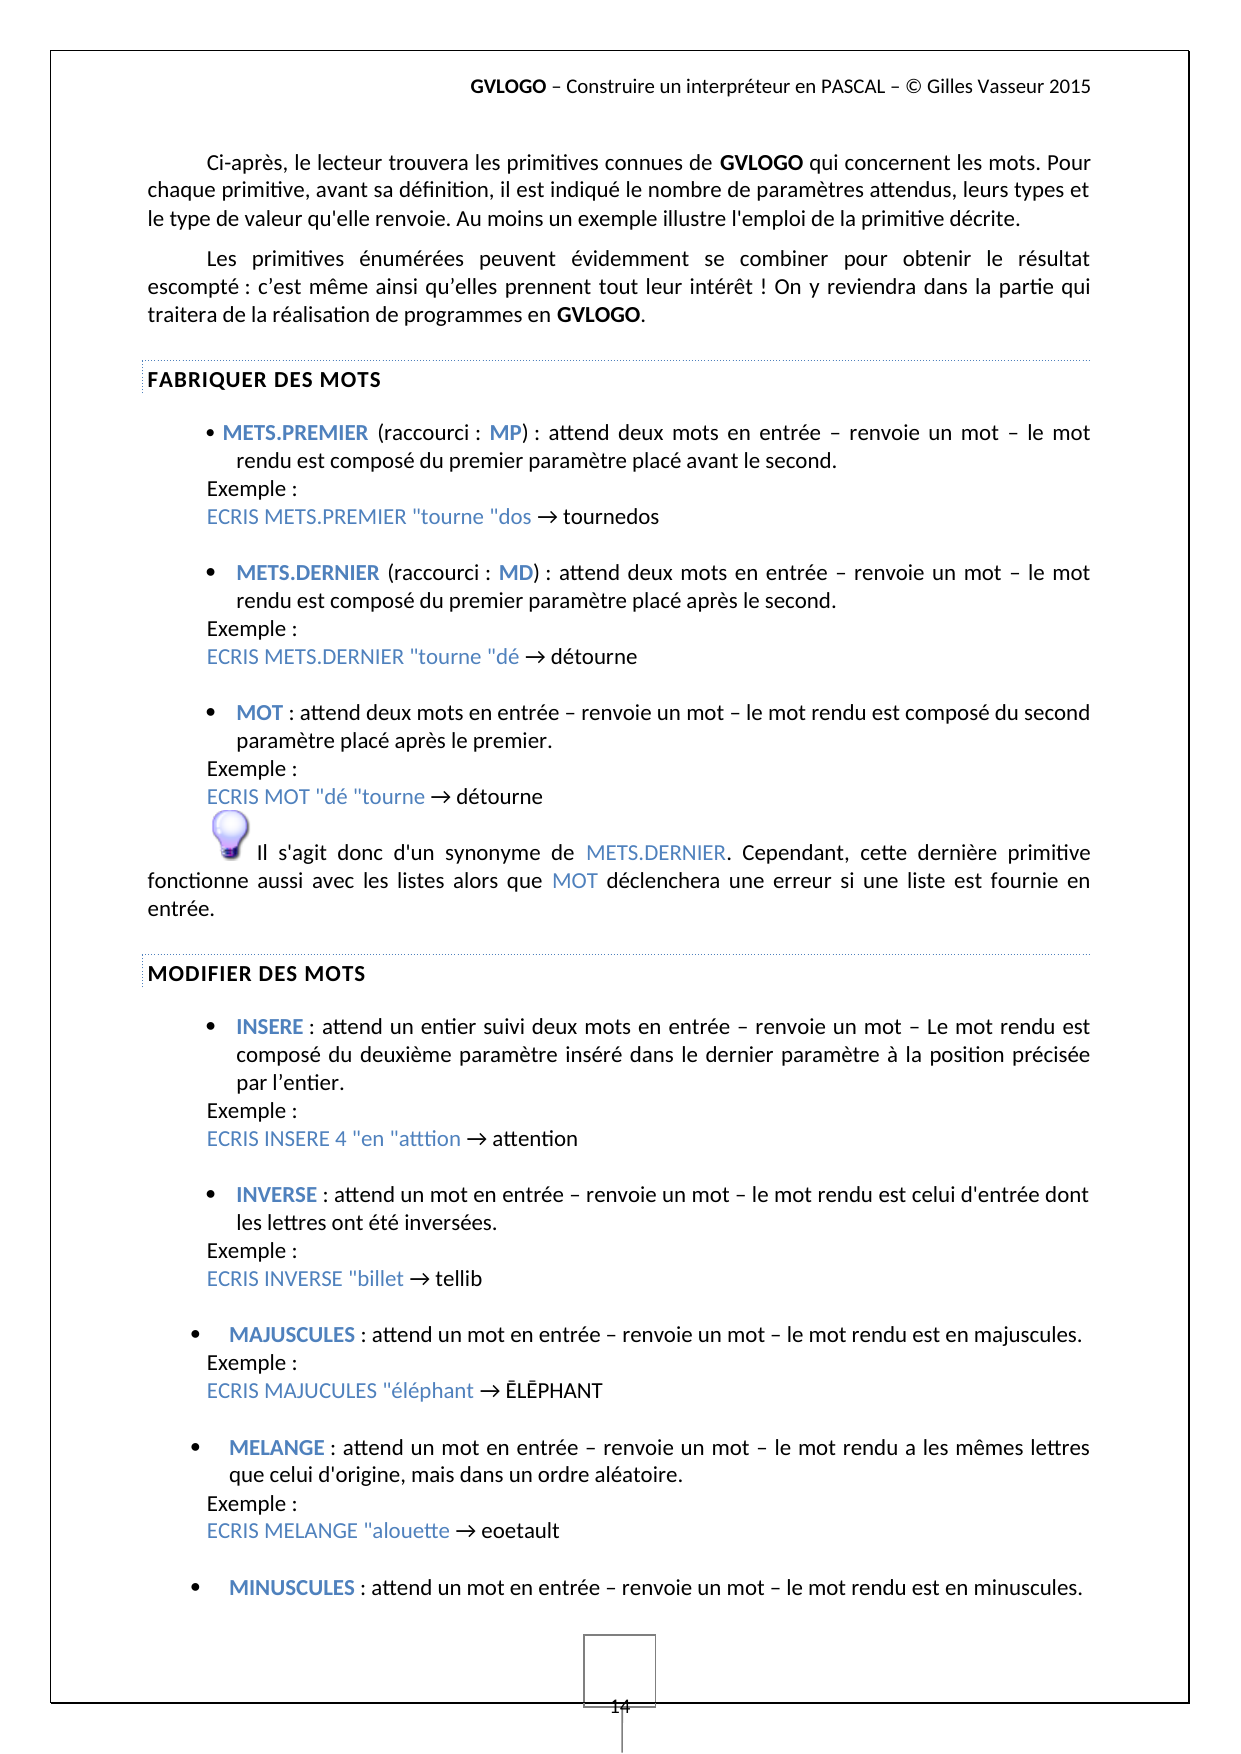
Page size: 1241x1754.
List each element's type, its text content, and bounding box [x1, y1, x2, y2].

text Exemple : [147, 754, 1092, 782]
list INVERSE : attend un mot en entrée – renvoie un mot – le mot rendu est celui d'entrée dont les lettres ont été inversées. [207, 1180, 1092, 1236]
text Exemple : [147, 474, 1092, 502]
text Exemple : [147, 1489, 1092, 1517]
text Il s'agit donc d'un synonyme de METS.DERNIER. Cependant, cette dernière primitive fonctionne aussi avec les listes alors que MOT déclenchera une erreur si une liste est fournie en entrée. [147, 811, 1092, 922]
text Ci-après, le lecteur trouvera les primitives connues de GVLOGO qui concernent les mots. Pour chaque primitive, avant sa définition, il est indiqué le nombre de paramètres attendus, leurs types et le type de valeur qu'elle renvoie. Au moins un exemple illustre l'emploi de la primitive décrite. [147, 148, 1092, 232]
list METS.DERNIER (raccourci : MD) : attend deux mots en entrée – renvoie un mot – le mot rendu est composé du premier paramètre placé après le second. [207, 558, 1092, 614]
text ECRIS INSERE 4 "en "atttion → attention [147, 1124, 1092, 1152]
list METS.PREMIER (raccourci : MP) : attend deux mots en entrée – renvoie un mot – le mot rendu est composé du premier paramètre placé avant le second. [207, 418, 1092, 474]
list MINUSCULES : attend un mot en entrée – renvoie un mot – le mot rendu est en minuscules. [191, 1573, 1092, 1601]
list MOT : attend deux mots en entrée – renvoie un mot – le mot rendu est composé du second paramètre placé après le premier. [207, 698, 1092, 754]
text ECRIS METS.PREMIER "tourne "dos → tournedos [147, 502, 1092, 530]
list MELANGE : attend un mot en entrée – renvoie un mot – le mot rendu a les mêmes lettres que celui d'origine, mais dans un ordre aléatoire. [191, 1433, 1092, 1489]
text Exemple : [147, 1096, 1092, 1124]
list INSERE : attend un entier suivi deux mots en entrée – renvoie un mot – Le mot rendu est composé du deuxième paramètre inséré dans le dernier paramètre à la position précisée par l’entier. [207, 1012, 1092, 1096]
text ECRIS MOT "dé "tourne → détourne [147, 782, 1092, 811]
text Exemple : [147, 614, 1092, 642]
text ECRIS INVERSE "billet → tellib [147, 1264, 1092, 1292]
text Les primitives énumérées peuvent évidemment se combiner pour obtenir le résultat escompté : c’est même ainsi qu’elles prennent tout leur intérêt ! On y reviendra dans la partie qui traitera de la réalisation de programmes en GVLOGO. [147, 244, 1092, 328]
text Exemple : [147, 1348, 1092, 1377]
list MAJUSCULES : attend un mot en entrée – renvoie un mot – le mot rendu est en majuscules. [191, 1321, 1092, 1348]
text Exemple : [147, 1236, 1092, 1264]
subtitle Fabriquer des mots [142, 359, 1092, 393]
text ECRIS MELANGE "alouette → eoetault [147, 1517, 1092, 1545]
text ECRIS MAJUCULES "éléphant → ĒLĒPHANT [147, 1377, 1092, 1404]
text ECRIS METS.DERNIER "tourne "dé → détourne [147, 642, 1092, 670]
subtitle Modifier des mots [142, 953, 1092, 987]
picture [206, 810, 257, 861]
